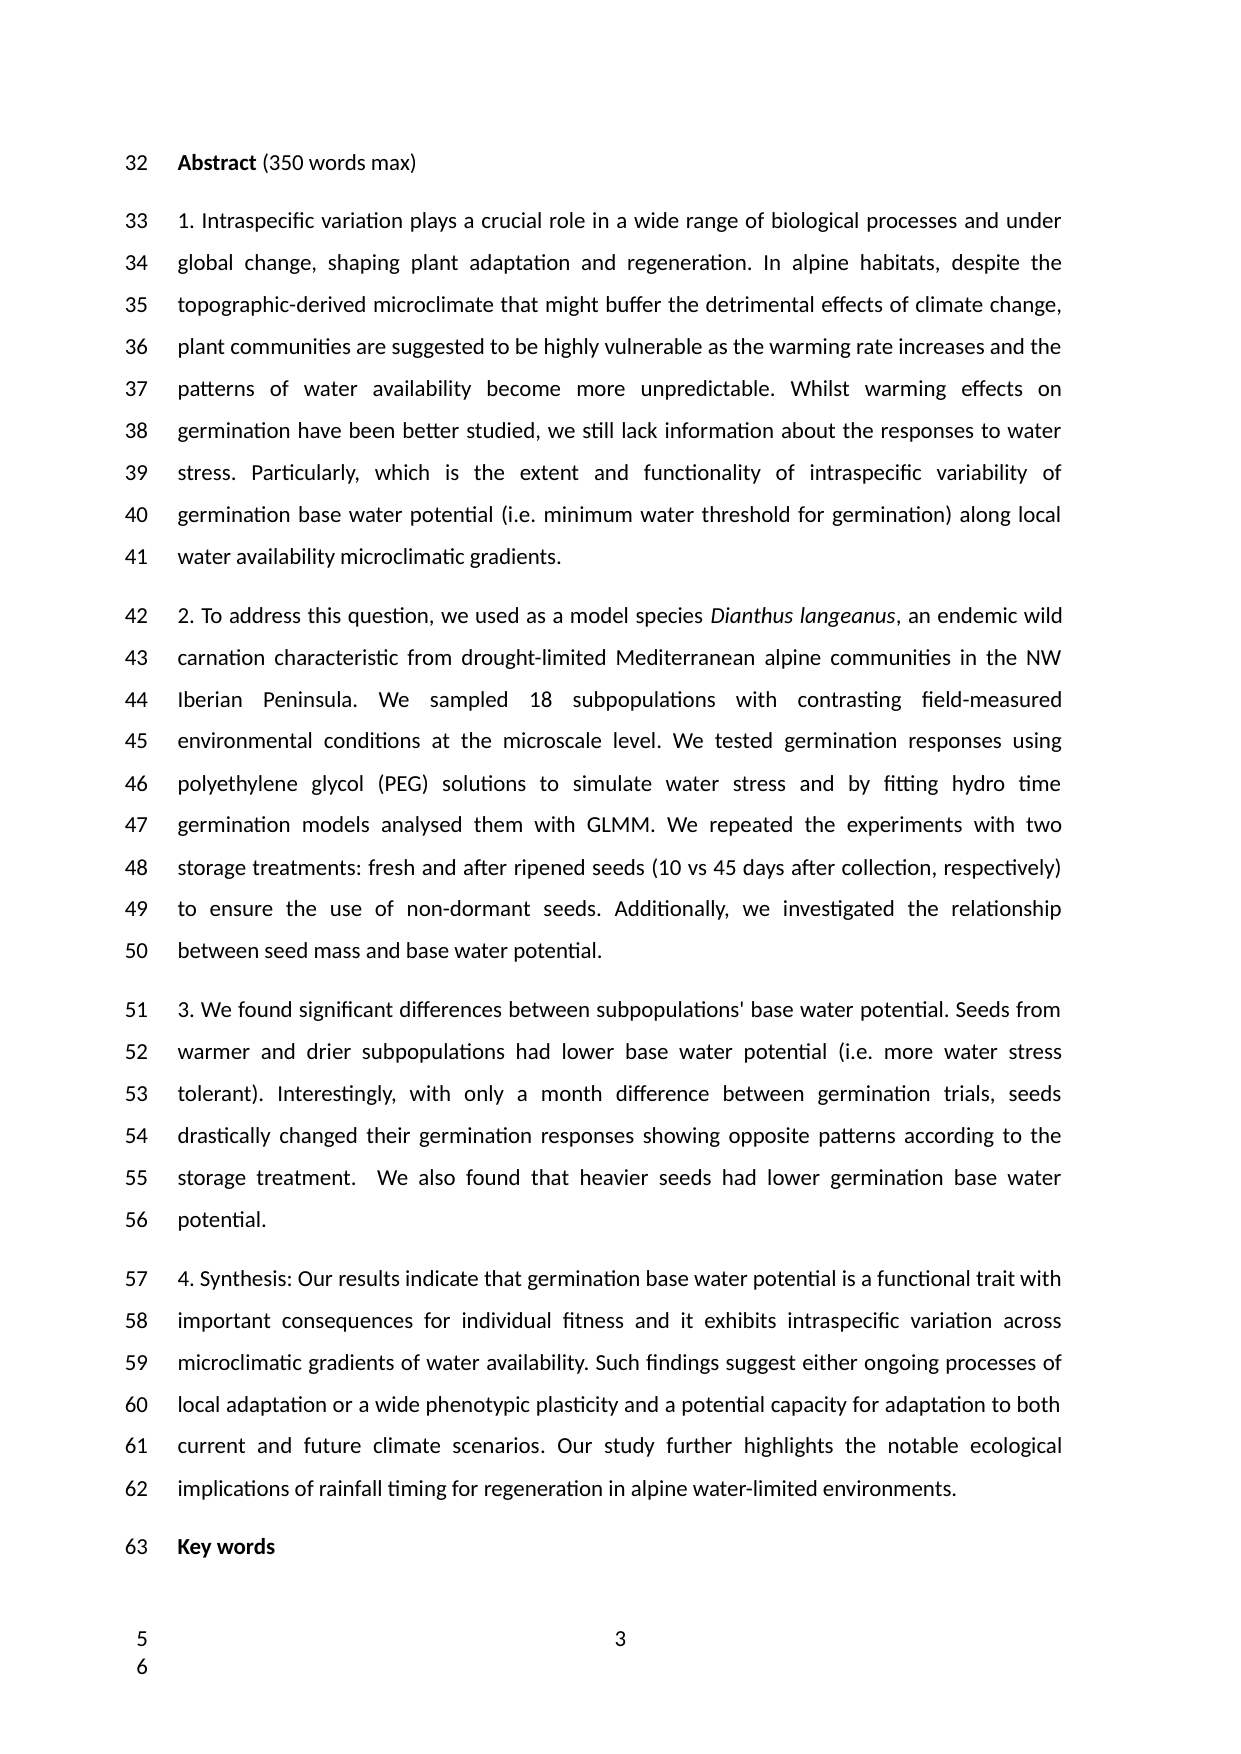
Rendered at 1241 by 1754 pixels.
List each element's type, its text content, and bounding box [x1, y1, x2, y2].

text Abstract (350 words max) [177, 148, 1063, 176]
text 1. Intraspecific variation plays a crucial role in a wide range of biological processes and under global change, shaping plant adaptation and regeneration. In alpine habitats, despite the topographic-derived microclimate that might buffer the detrimental effects of climate change, plant communities are suggested to be highly vulnerable as the warming rate increases and the patterns of water availability become more unpredictable. Whilst warming effects on germination have been better studied, we still lack information about the responses to water stress. Particularly, which is the extent and functionality of intraspecific variability of germination base water potential (i.e. minimum water threshold for germination) along local water availability microclimatic gradients. [177, 206, 1063, 570]
text Key words [177, 1532, 1063, 1560]
text 4. Synthesis: Our results indicate that germination base water potential is a functional trait with important consequences for individual fitness and it exhibits intraspecific variation across microclimatic gradients of water availability. Such findings suggest either ongoing processes of local adaptation or a wide phenotypic plasticity and a potential capacity for adaptation to both current and future climate scenarios. Our study further highlights the notable ecological implications of rainfall timing for regeneration in alpine water-limited environments. [177, 1264, 1063, 1502]
text 3. We found significant differences between subpopulations' base water potential. Seeds from warmer and drier subpopulations had lower base water potential (i.e. more water stress tolerant). Interestingly, with only a month difference between germination trials, seeds drastically changed their germination responses showing opposite patterns according to the storage treatment. We also found that heavier seeds had lower germination base water potential. [177, 995, 1063, 1233]
text 2. To address this question, we used as a model species Dianthus langeanus, an endemic wild carnation characteristic from drought-limited Mediterranean alpine communities in the NW Iberian Peninsula. We sampled 18 subpopulations with contrasting field-measured environmental conditions at the microscale level. We tested germination responses using polyethylene glycol (PEG) solutions to simulate water stress and by fitting hydro time germination models analysed them with GLMM. We repeated the experiments with two storage treatments: fresh and after ripened seeds (10 vs 45 days after collection, respectively) to ensure the use of non-dormant seeds. Additionally, we investigated the relationship between seed mass and base water potential. [177, 601, 1063, 964]
